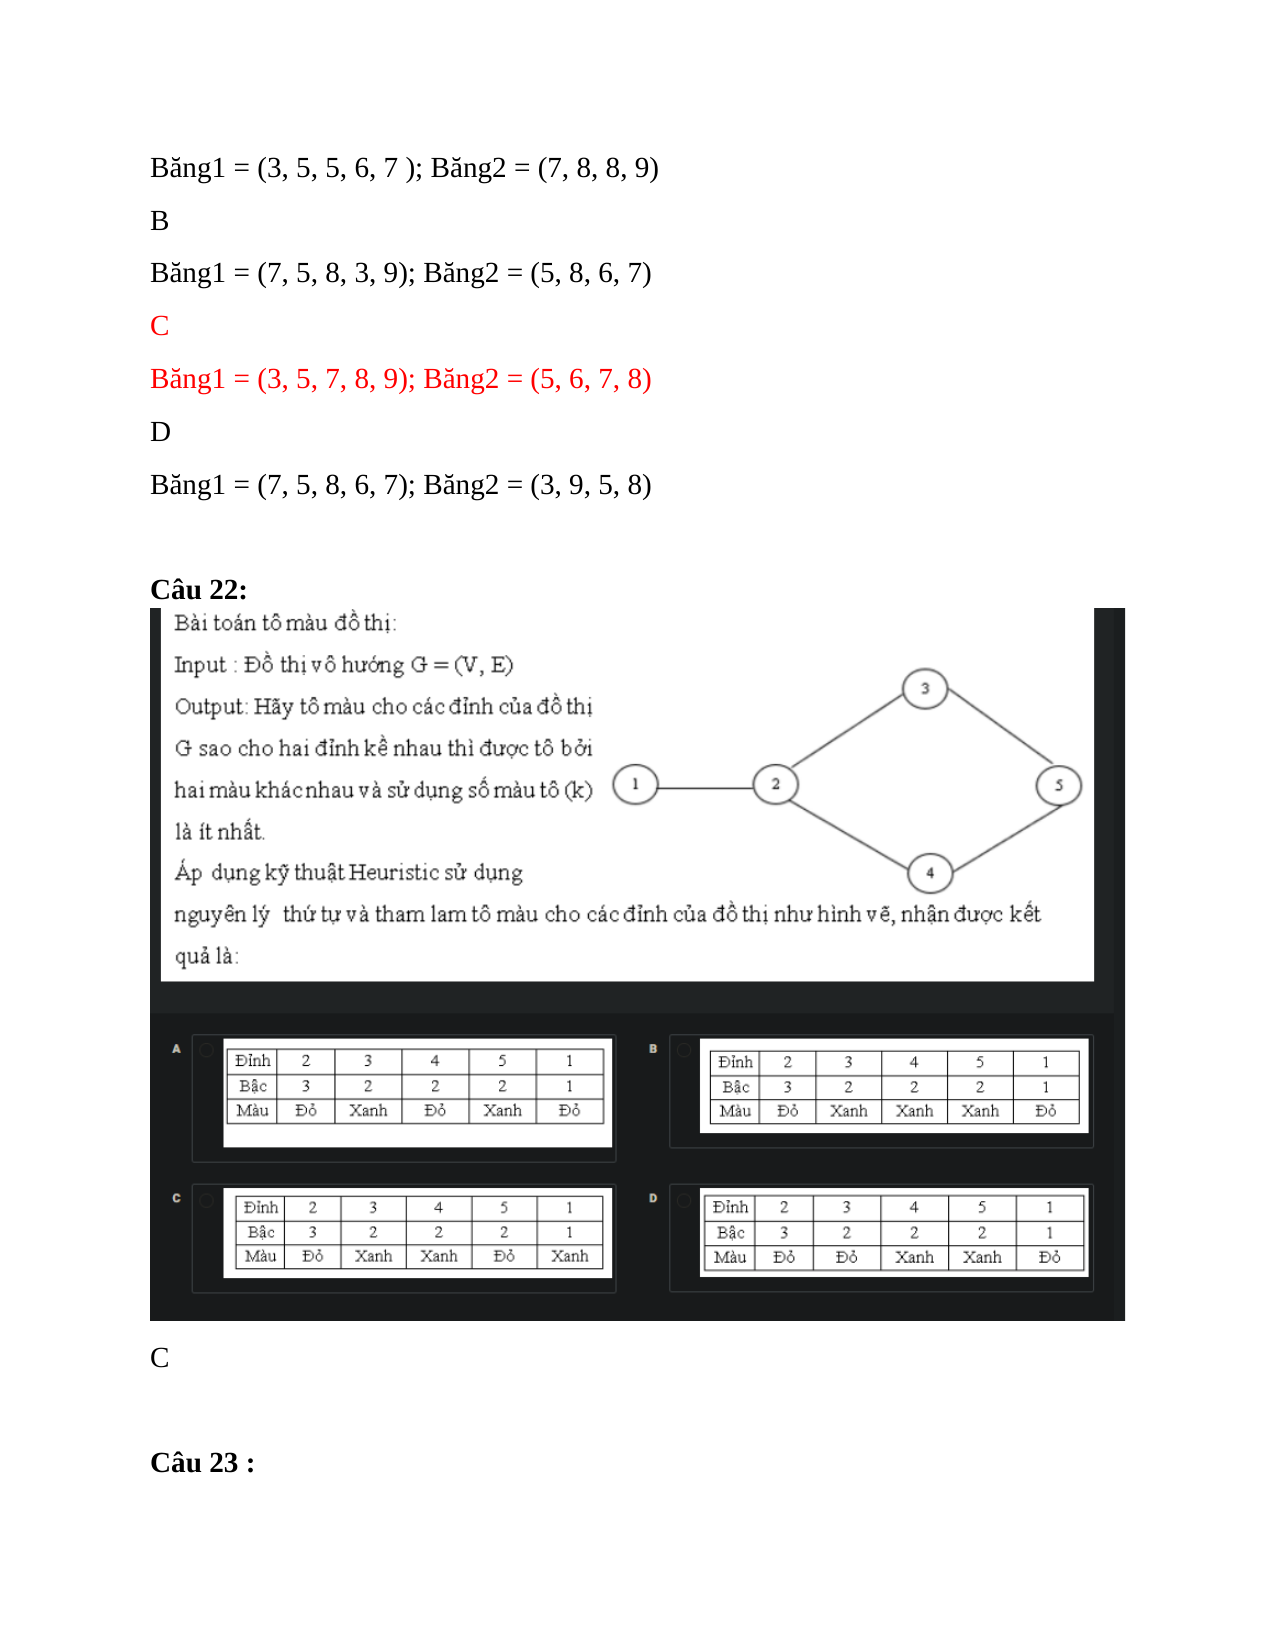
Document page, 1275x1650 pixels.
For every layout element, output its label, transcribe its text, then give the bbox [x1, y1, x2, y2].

text C [150, 1340, 1125, 1373]
text Băng1 = (3, 5, 7, 8, 9); Băng2 = (5, 6, 7, 8) [150, 361, 1125, 395]
text Băng1 = (7, 5, 8, 6, 7); Băng2 = (3, 9, 5, 8) [150, 467, 1125, 500]
text C [150, 308, 1125, 342]
picture [150, 608, 1125, 1321]
text Câu 23 : [150, 1445, 1125, 1479]
text Băng1 = (7, 5, 8, 3, 9); Băng2 = (5, 8, 6, 7) [150, 256, 1125, 289]
text D [150, 414, 1125, 448]
text Câu 22: [150, 572, 1125, 608]
text Băng1 = (3, 5, 5, 6, 7 ); Băng2 = (7, 8, 8, 9) [150, 150, 1125, 183]
text B [150, 203, 1125, 236]
